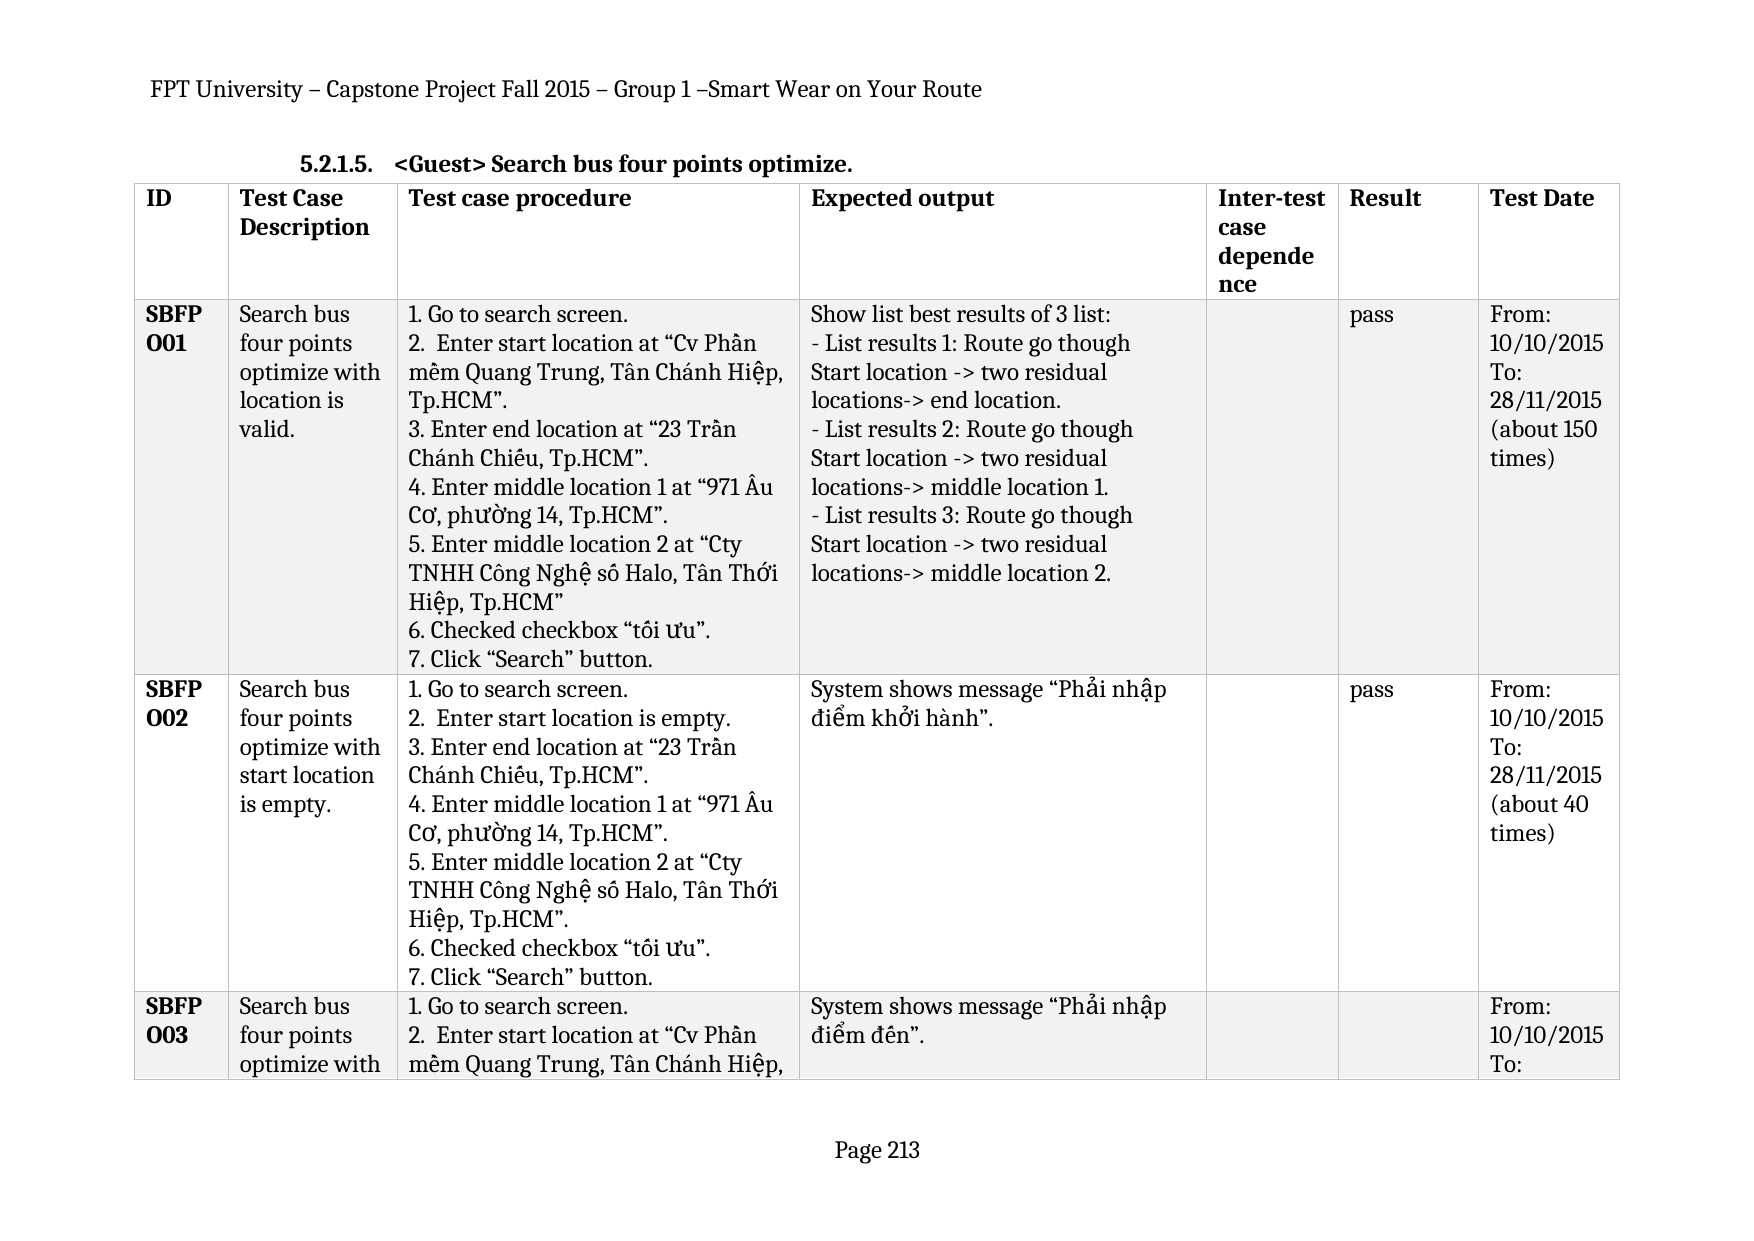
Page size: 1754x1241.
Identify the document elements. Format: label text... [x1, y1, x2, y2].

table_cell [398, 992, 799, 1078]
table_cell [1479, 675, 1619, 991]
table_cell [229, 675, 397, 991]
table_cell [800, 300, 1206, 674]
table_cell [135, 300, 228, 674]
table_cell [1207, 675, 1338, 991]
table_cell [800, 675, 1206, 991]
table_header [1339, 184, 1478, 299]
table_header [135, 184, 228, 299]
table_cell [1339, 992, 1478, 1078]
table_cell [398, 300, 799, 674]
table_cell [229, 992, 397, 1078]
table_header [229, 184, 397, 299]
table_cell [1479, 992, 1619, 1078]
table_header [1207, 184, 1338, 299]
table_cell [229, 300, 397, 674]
subtitle <Guest> Search bus four points optimize. [300, 150, 1604, 179]
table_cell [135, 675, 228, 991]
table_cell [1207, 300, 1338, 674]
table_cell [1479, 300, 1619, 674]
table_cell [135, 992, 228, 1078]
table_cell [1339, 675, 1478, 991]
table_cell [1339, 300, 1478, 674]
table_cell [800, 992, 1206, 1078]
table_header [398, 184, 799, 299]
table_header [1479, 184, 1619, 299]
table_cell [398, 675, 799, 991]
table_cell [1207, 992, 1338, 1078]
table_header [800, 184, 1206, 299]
